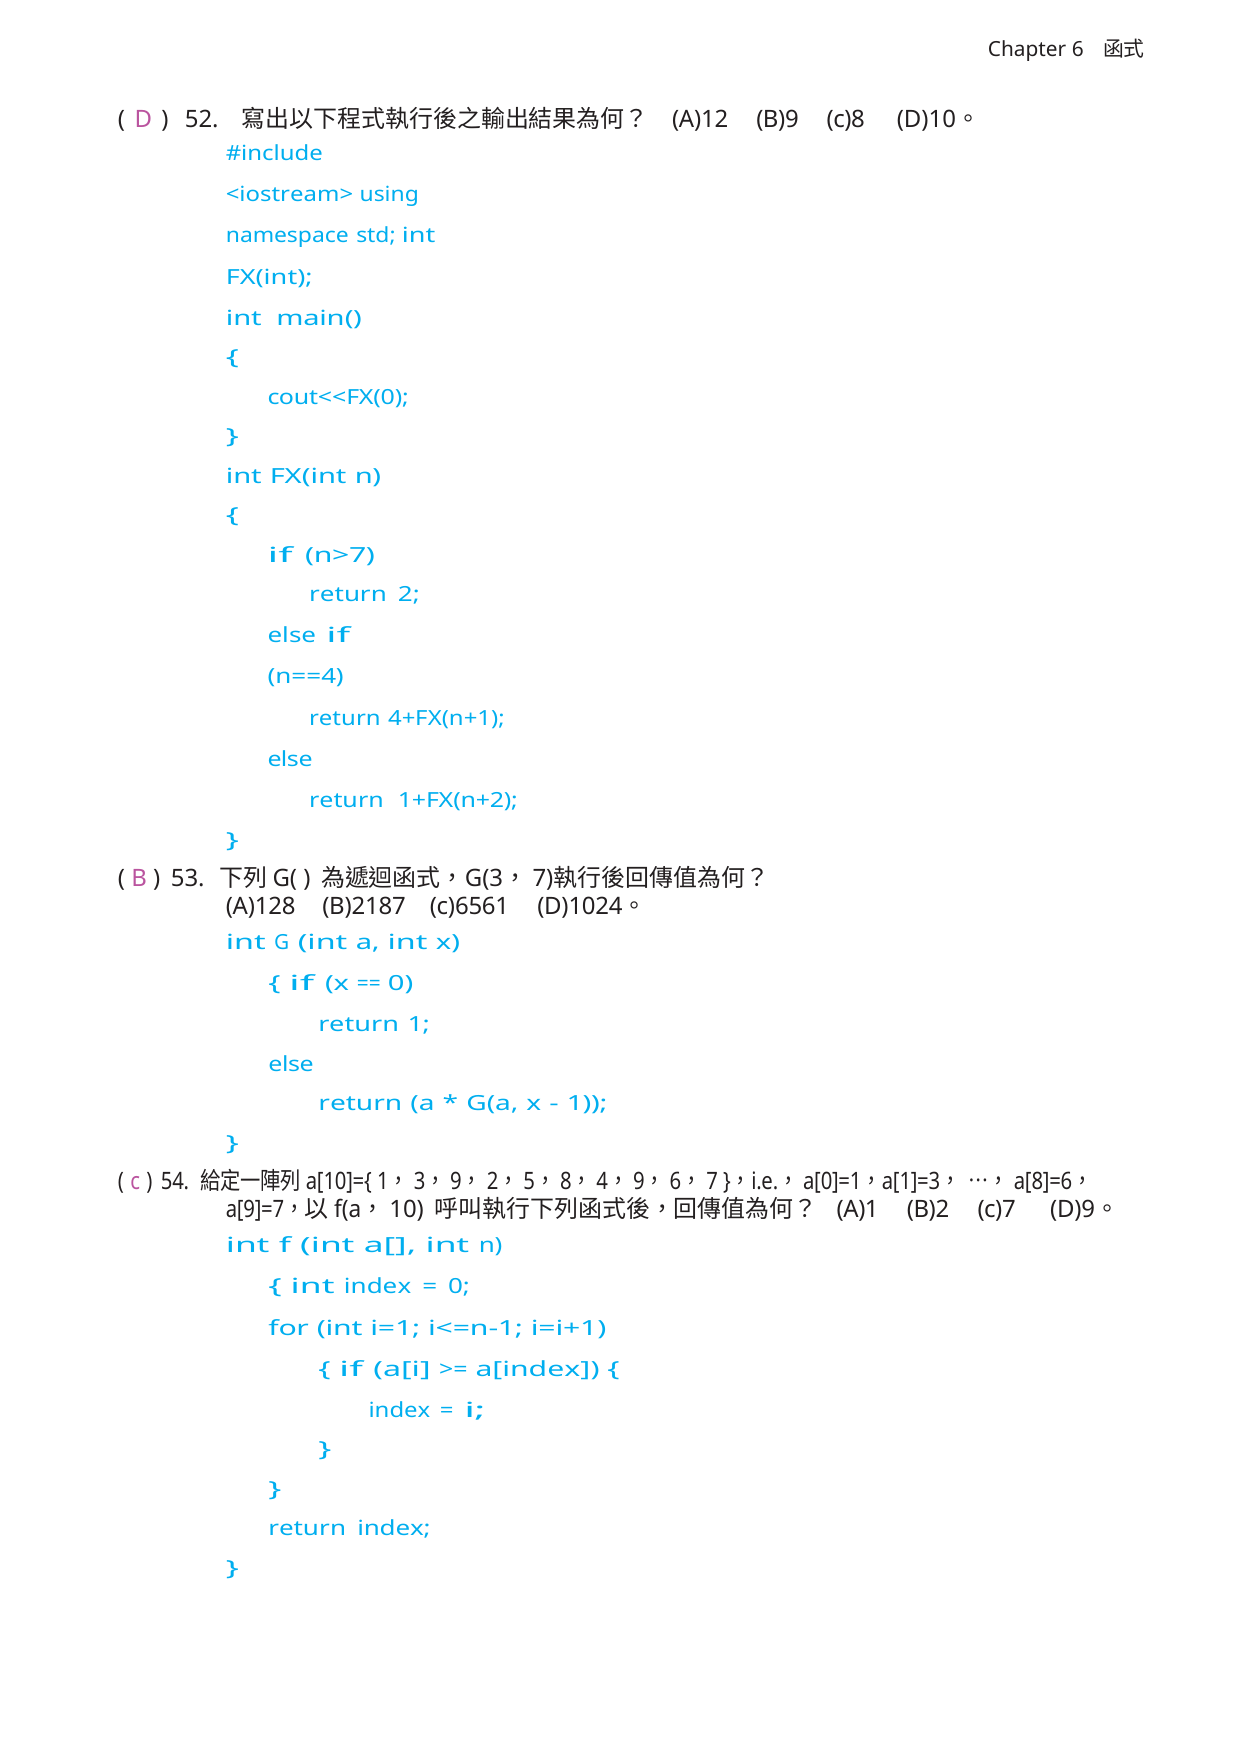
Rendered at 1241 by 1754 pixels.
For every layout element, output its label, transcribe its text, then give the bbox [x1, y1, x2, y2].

text if (n>7) [267, 540, 1196, 568]
text int FX(int n) [226, 461, 1196, 489]
text { [226, 500, 1196, 529]
text index = i; [368, 1395, 1196, 1423]
text ( B ) 53. 下列 G( ) 為遞迴函式，G(3， 7)執行後回傳值為何？ (A)128 (B)2187 (c)6561 (D)1024。 [118, 862, 779, 922]
text else [268, 1049, 1196, 1077]
text Chapter 6 函式 [0, 32, 1145, 63]
text } [318, 1434, 1196, 1463]
text } [226, 421, 1196, 450]
text return 2; else if (n==4) [267, 579, 429, 690]
text } [226, 825, 1196, 853]
text ( c ) 54. 給定一陣列 a[10]={ 1， 3， 9， 2， 5， 8， 4， 9， 6， 7 }，i.e.， a[0]=1，a[1]=3， …， a[8]=6， a[9]=7，以 f(a， 10) 呼叫執行下列函式後，回傳值為何？ (A)1 (B)2 (c)7 (D)9。 [118, 1166, 1127, 1225]
text return (a * G(a, x - 1)); [318, 1088, 1196, 1117]
text for (int i=1; i<=n-1; i=i+1) { if (a[i] >= a[index]) { [268, 1313, 624, 1382]
text cout<<FX(0); [267, 382, 1196, 410]
text } [226, 1128, 1196, 1156]
text return 1+FX(n+2); [309, 785, 1196, 814]
text ( D ) 52. 寫出以下程式執行後之輸出結果為何？ (A)12 (B)9 (c)8 (D)10。 [118, 100, 1196, 135]
text #include <iostream> using namespace std; int FX(int); [226, 138, 458, 290]
text return index; [268, 1513, 1196, 1542]
text { [226, 342, 1196, 371]
text int f (int a[], int n) { int index = 0; [226, 1230, 509, 1300]
text return 1; [318, 1009, 1196, 1038]
text int main() [226, 303, 1196, 331]
text } [268, 1474, 1196, 1502]
text int G (int a, int x) { if (x == 0) [226, 927, 476, 997]
text return 4+FX(n+1); else [267, 703, 540, 772]
text } [226, 1553, 1196, 1581]
